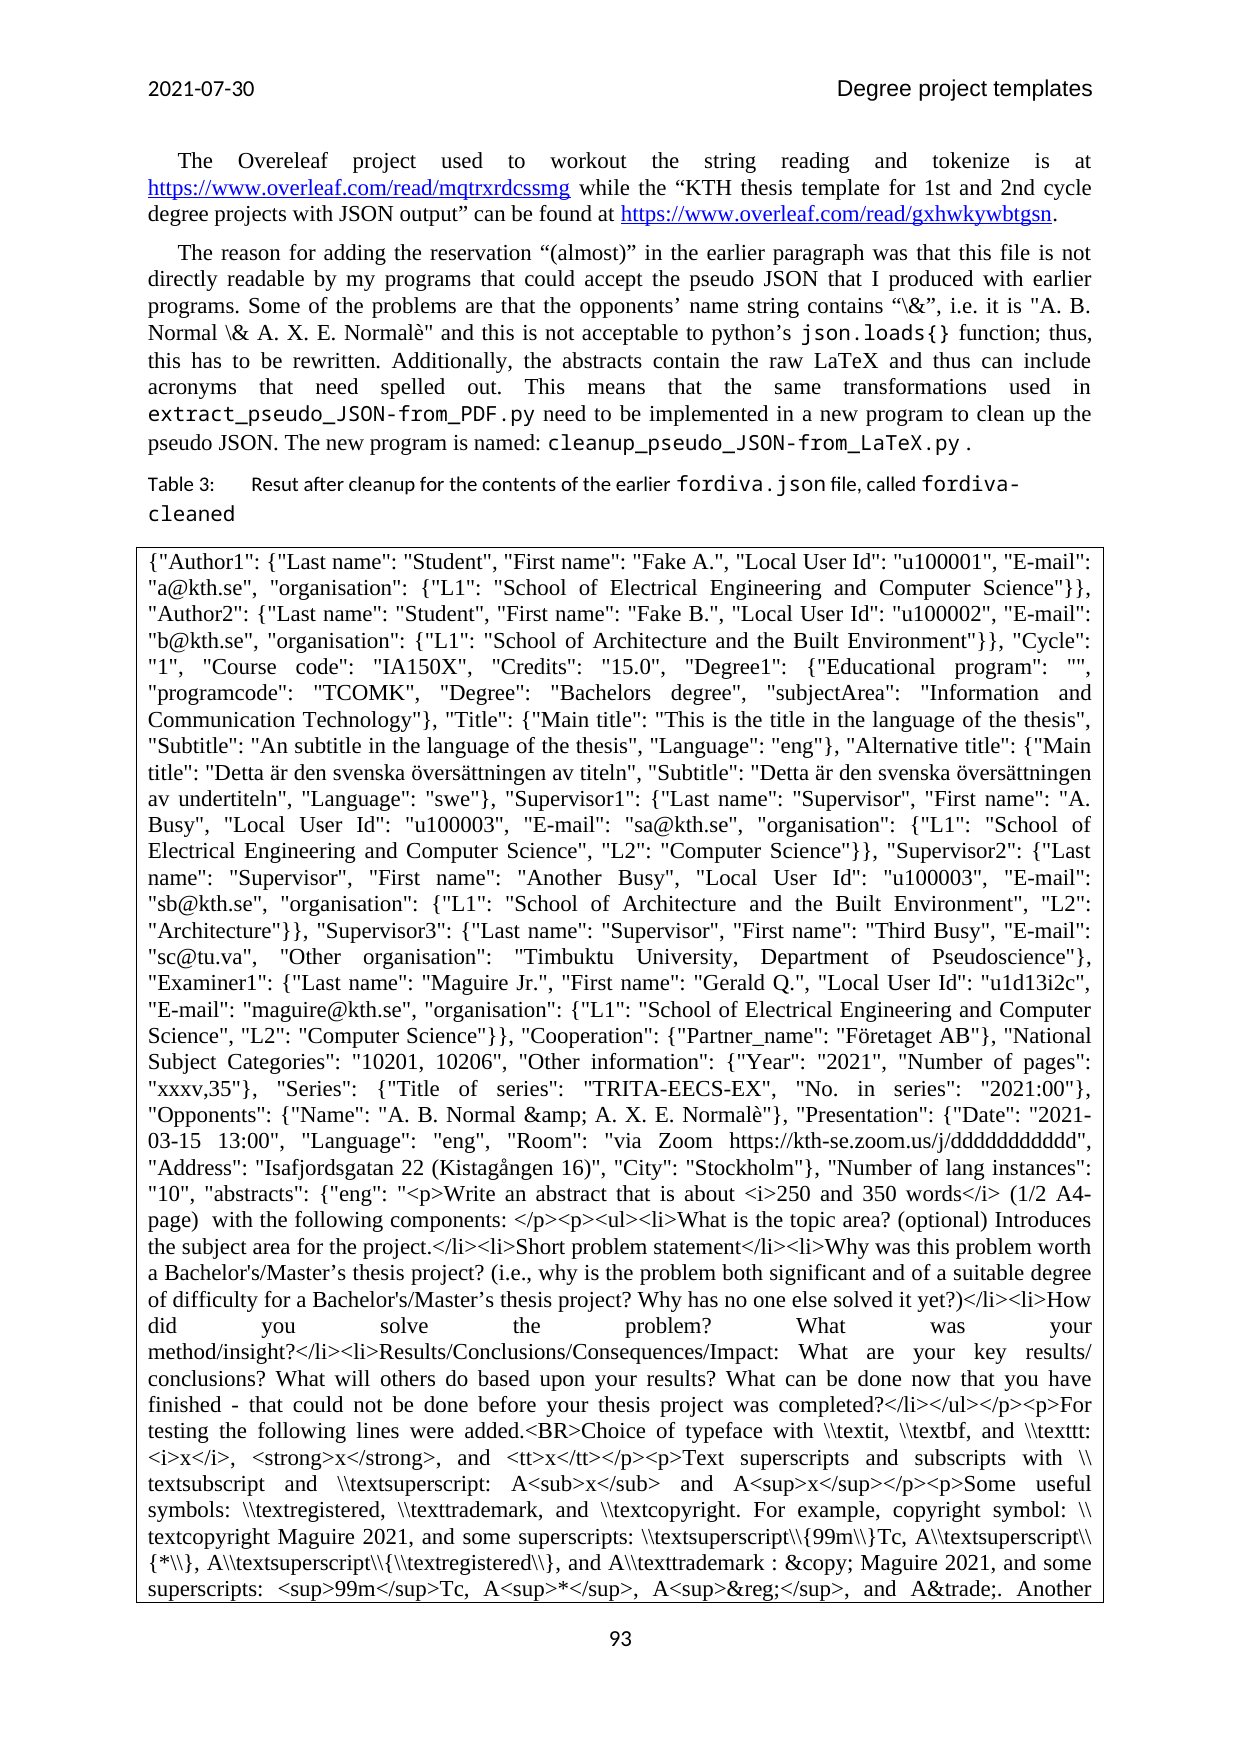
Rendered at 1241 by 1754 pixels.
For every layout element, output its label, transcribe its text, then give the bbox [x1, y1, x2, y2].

text The reason for adding the reservation “(almost)” in the earlier paragraph was that this file is not directly readable by my programs that could accept the pseudo JSON that I produced with earlier programs. Some of the problems are that the opponents’ name string contains “\&”, i.e. it is "A. B. Normal \& A. X. E. Normalè" and this is not acceptable to python’s json.loads{} function; thus, this has to be rewritten. Additionally, the abstracts contain the raw LaTeX and thus can include acronyms that need spelled out. This means that the same transformations used in extract_pseudo_JSON-from_PDF.py need to be implemented in a new program to clean up the pseudo JSON. The new program is named: cleanup_pseudo_JSON-from_LaTeX.py . [148, 239, 1093, 456]
text The Overeleaf project used to workout the string reading and tokenize is at https://www.overleaf.com/read/mqtrxrdcssmg while the “KTH thesis template for 1st and 2nd cycle degree projects with JSON output” can be found at https://www.overleaf.com/read/gxhwkywbtgsn. [148, 148, 1093, 227]
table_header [137, 548, 1103, 1602]
